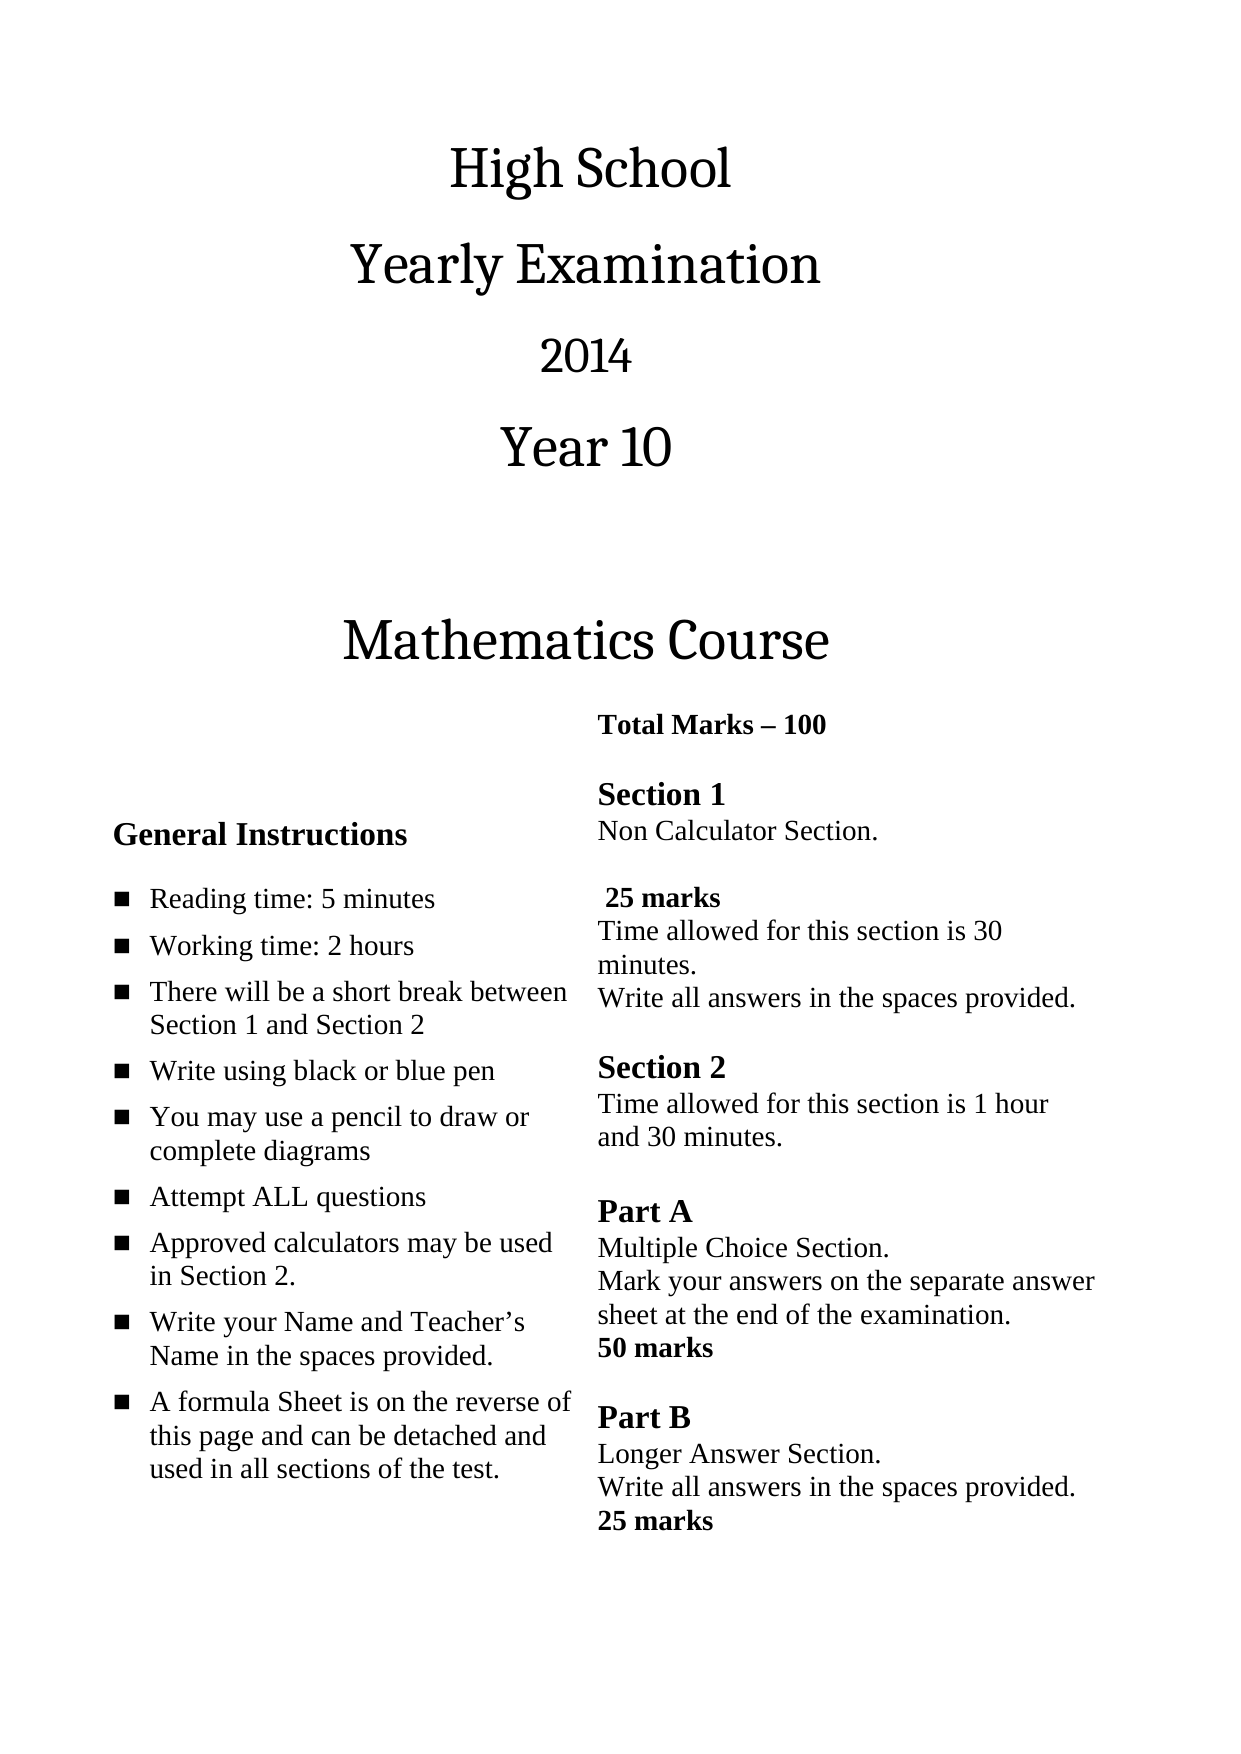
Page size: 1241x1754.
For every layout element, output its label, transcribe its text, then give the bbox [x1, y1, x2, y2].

table_cell Yearly Examination [64, 202, 1109, 328]
table_cell 2014 Year 10 Mathematics Course [64, 328, 1109, 674]
table_header High School [64, 75, 1109, 202]
table_cell General Instructions Reading time: 5 minutes Working time: 2 hours There will be a short break between Section 1 and Section 2 Write using black or blue pen You may use a pencil to draw or complete diagrams Attempt ALL questions Approved calculators may be used in Section 2. Write your Name and Teacher’s Name in the spaces provided. A formula Sheet is on the reverse of this page and can be detached and used in all sections of the test. [64, 674, 586, 1570]
table_cell Total Marks – 100 Section 1 Non Calculator Section. 25 marks Time allowed for this section is 30 minutes. Write all answers in the spaces provided. Section 2 Time allowed for this section is 1 hour and 30 minutes. Part A Multiple Choice Section. Mark your answers on the separate answer sheet at the end of the examination. 50 marks Part B Longer Answer Section. Write all answers in the spaces provided. 25 marks [586, 674, 1109, 1570]
